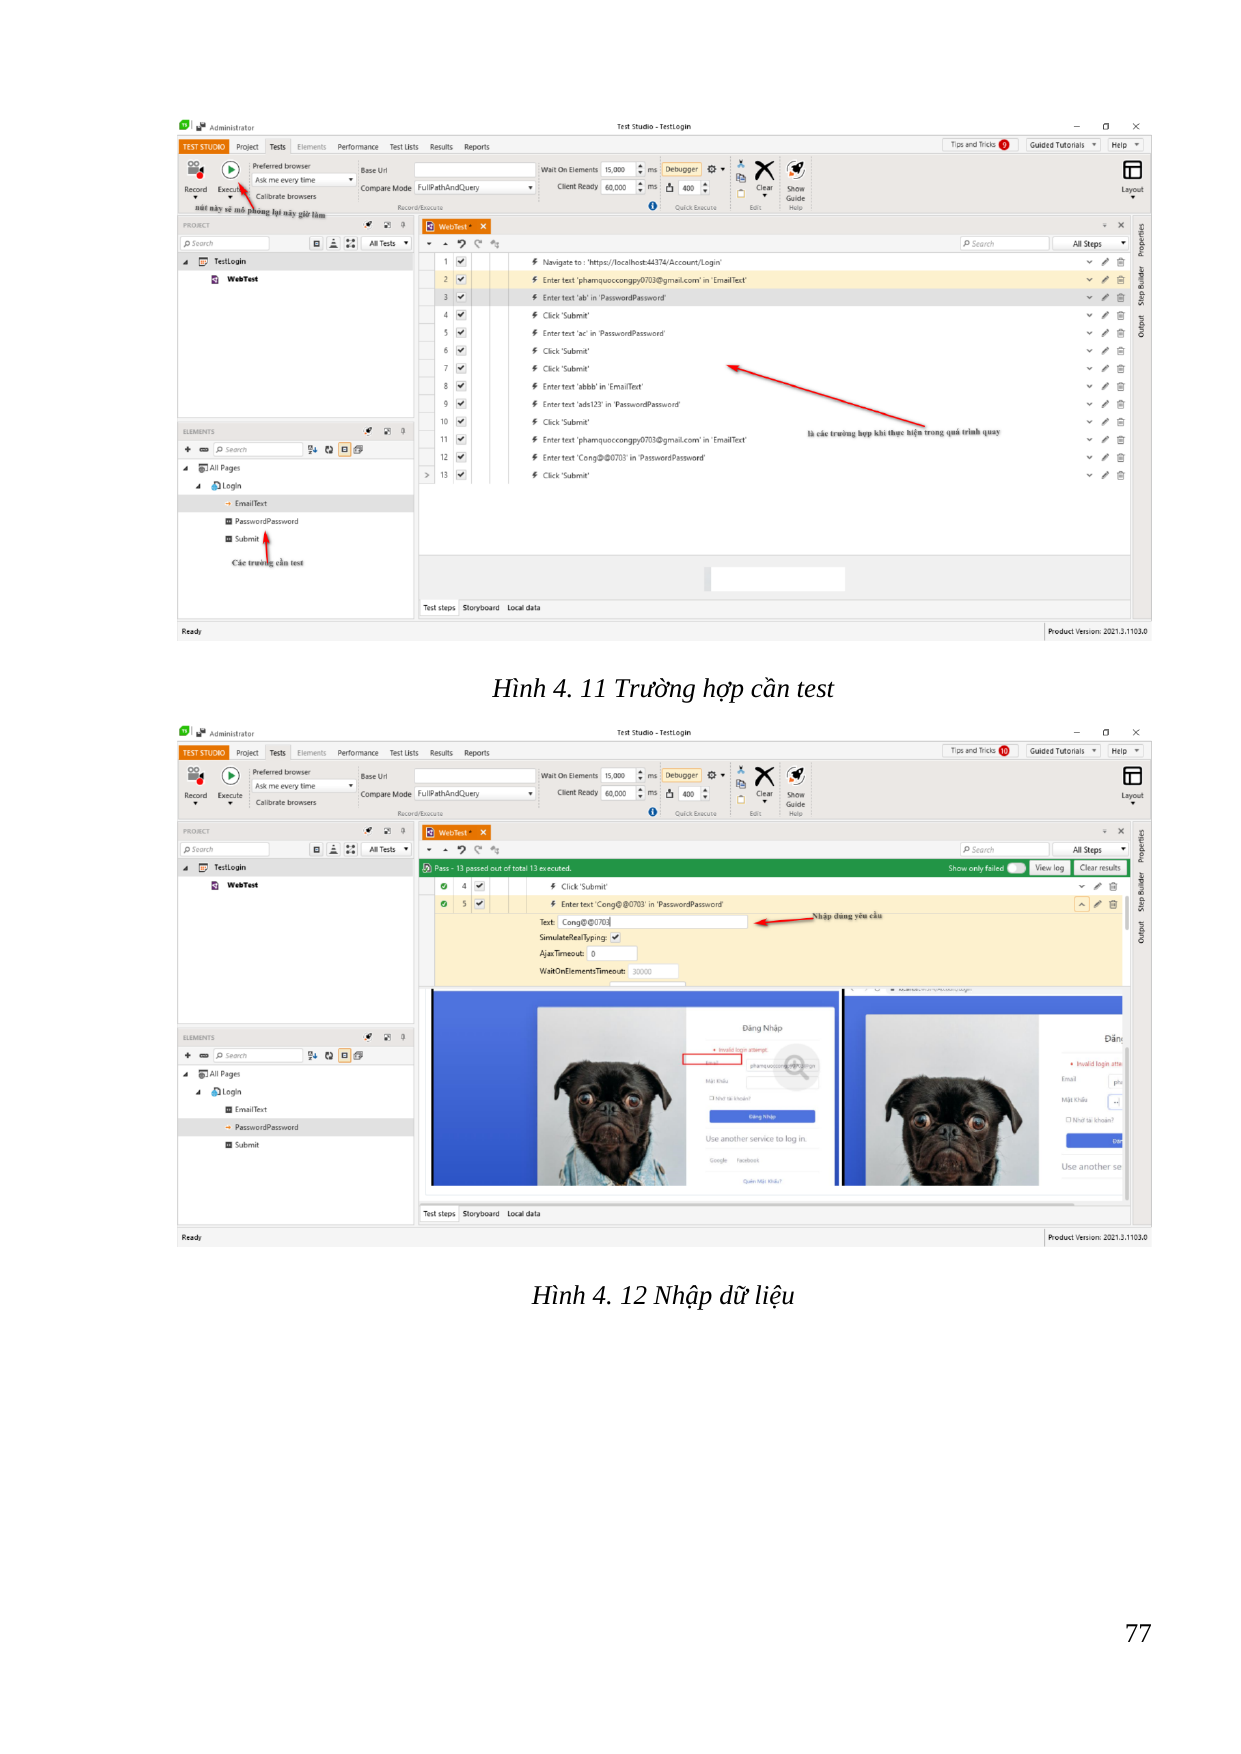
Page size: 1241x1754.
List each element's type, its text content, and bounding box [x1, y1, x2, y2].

picture [177, 118, 1152, 641]
picture [177, 724, 1152, 1247]
